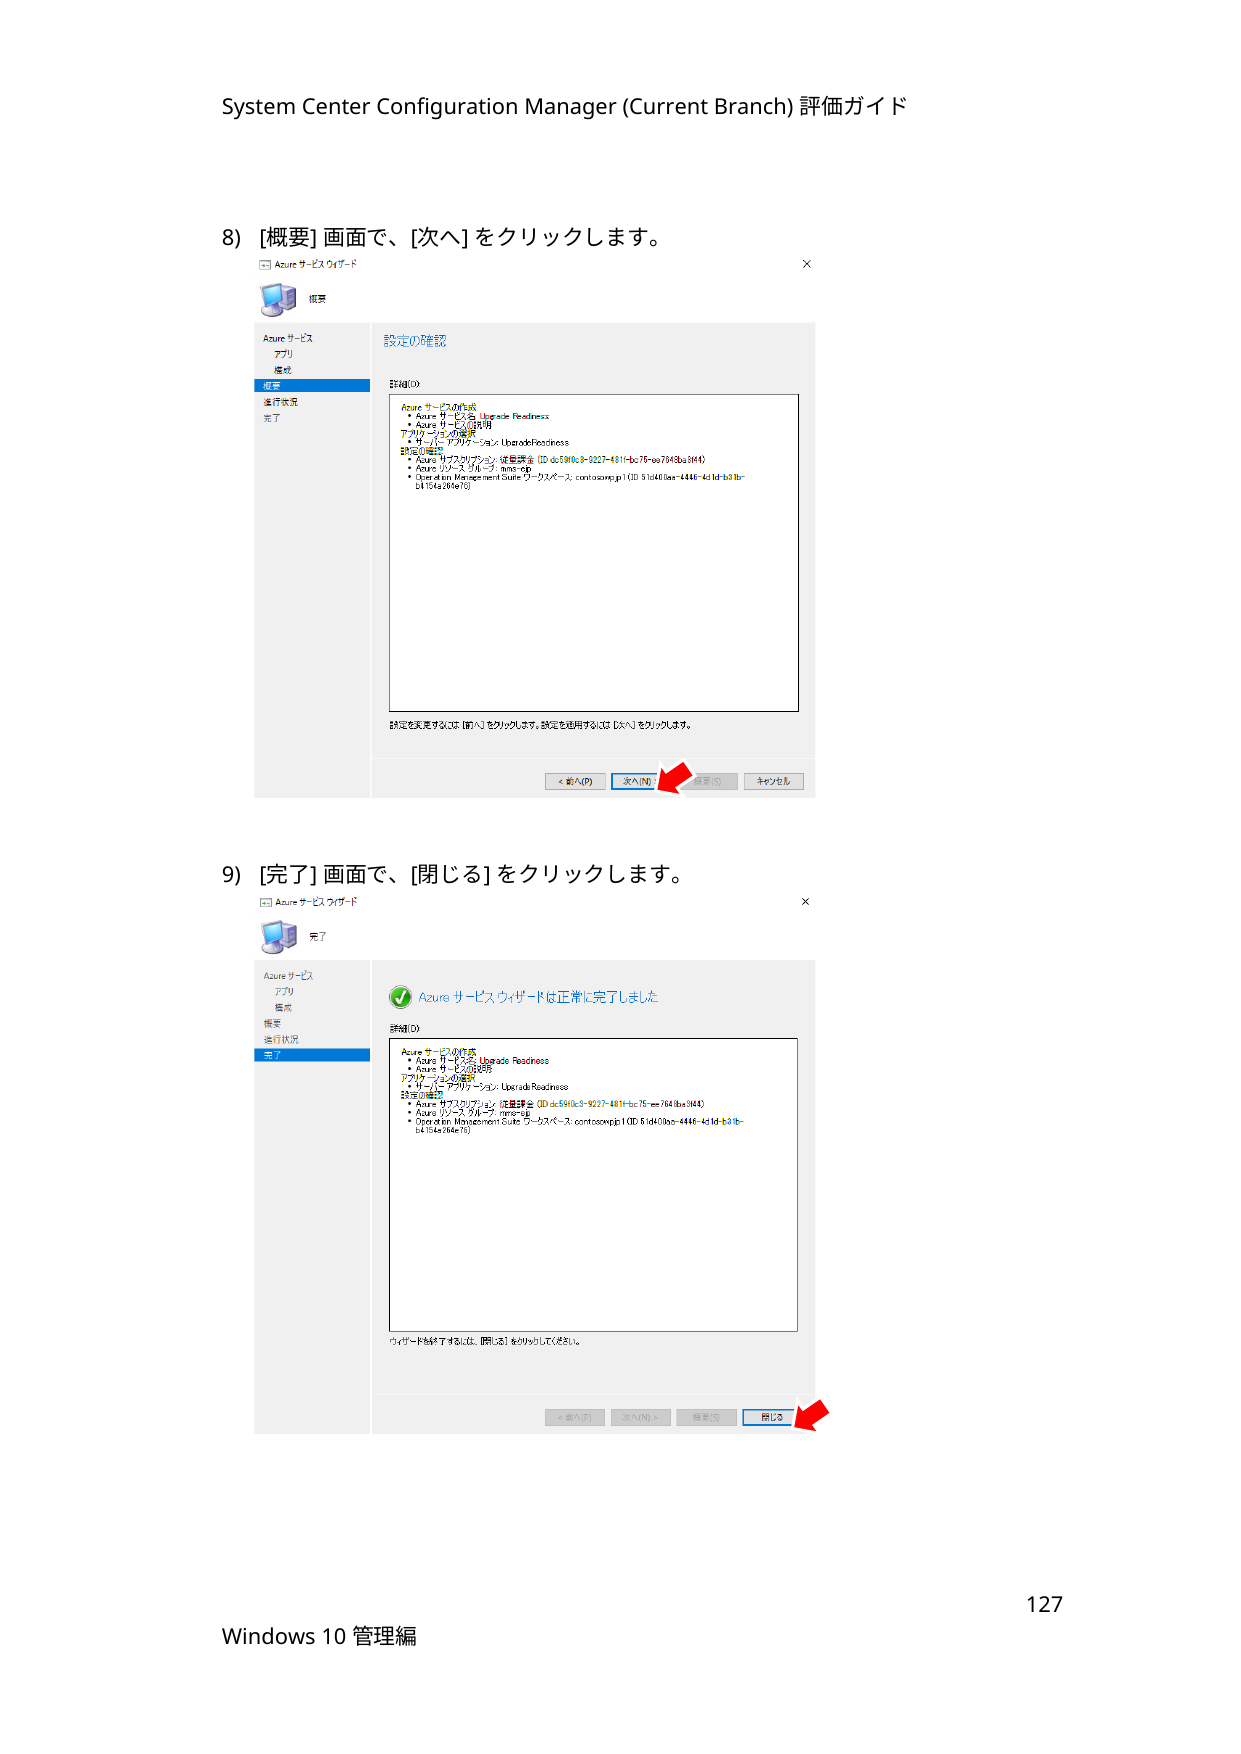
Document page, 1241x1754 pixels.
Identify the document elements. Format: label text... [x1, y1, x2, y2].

list [完了] 画面で、[閉じる] をクリックします。 [222, 854, 1063, 892]
list [概要] 画面で、[次へ] をクリックします。 [222, 217, 1063, 254]
picture [254, 254, 816, 798]
picture [254, 891, 816, 1434]
